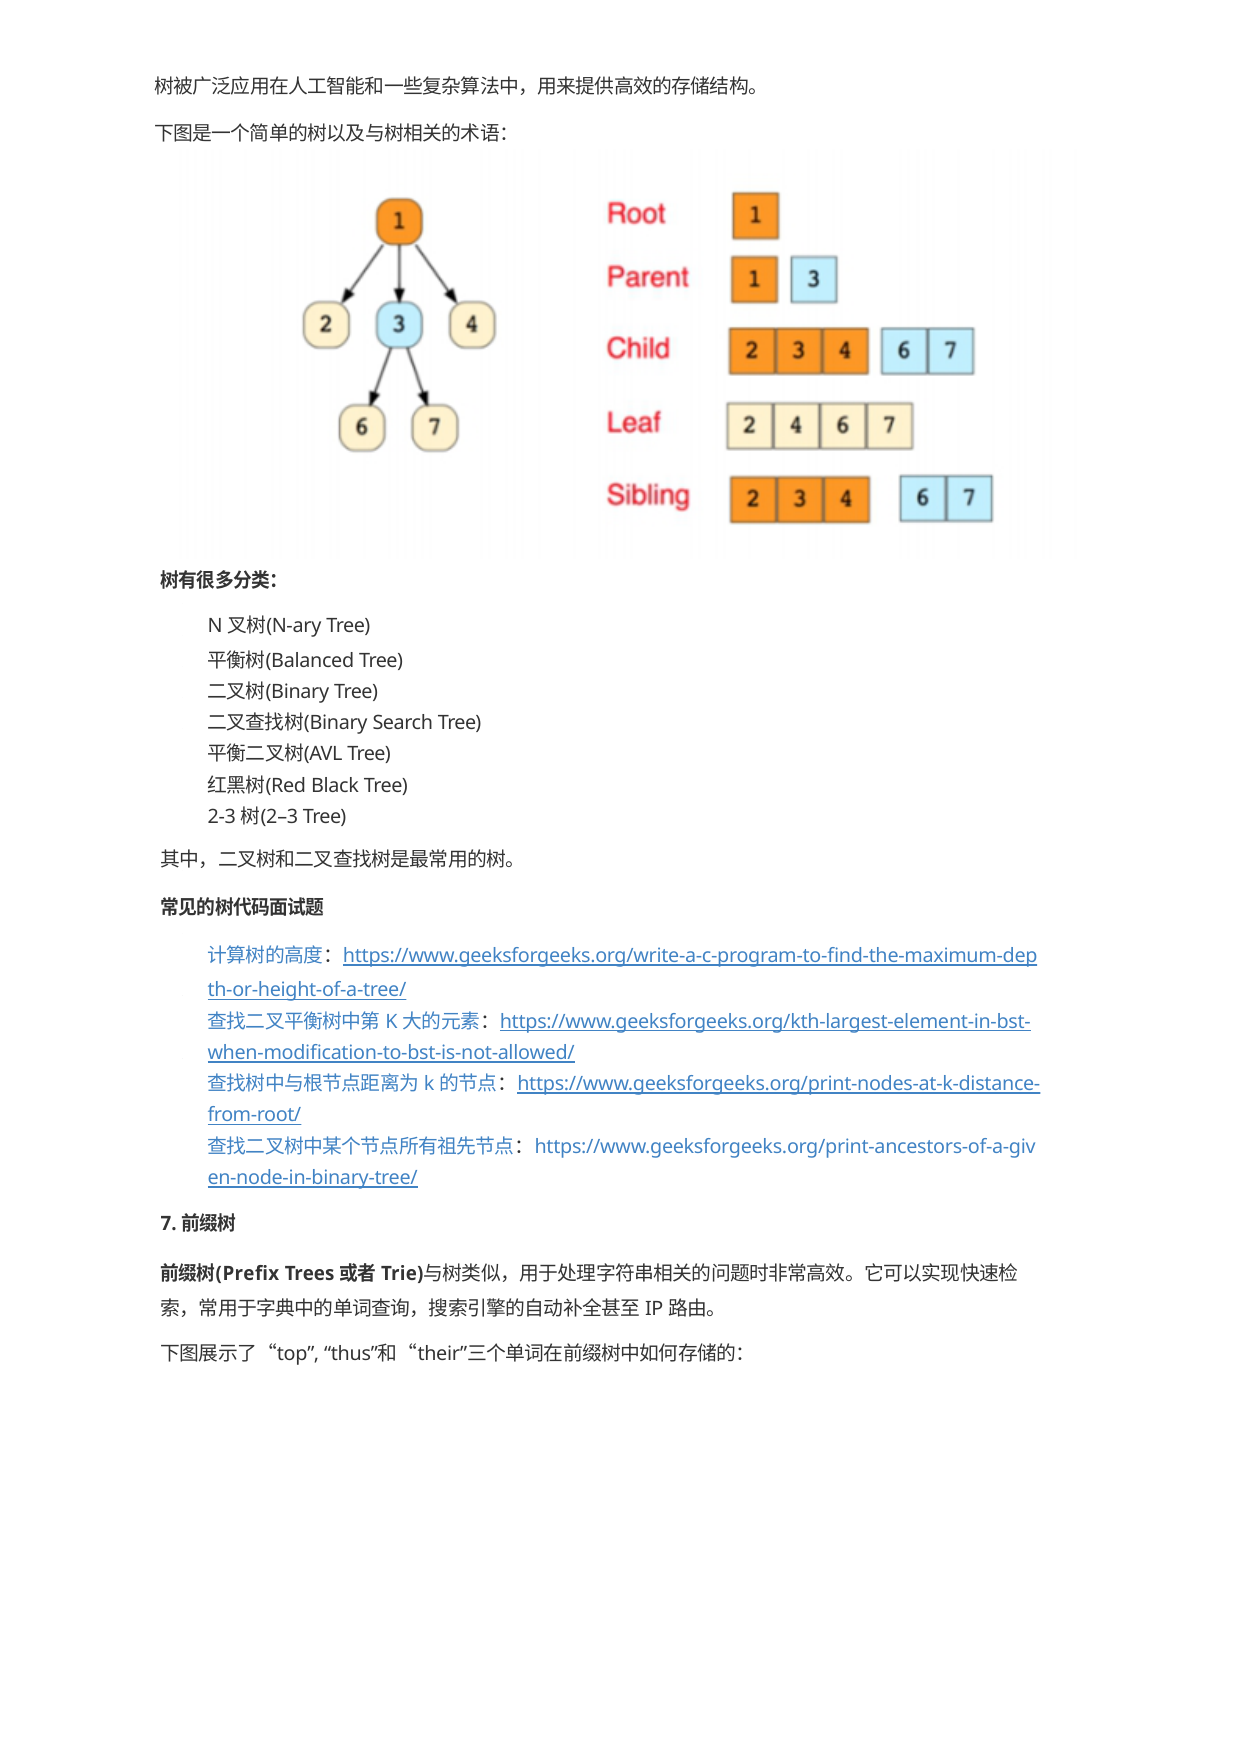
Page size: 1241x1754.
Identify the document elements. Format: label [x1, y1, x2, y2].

picture [153, 149, 1077, 559]
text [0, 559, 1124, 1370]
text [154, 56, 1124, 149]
